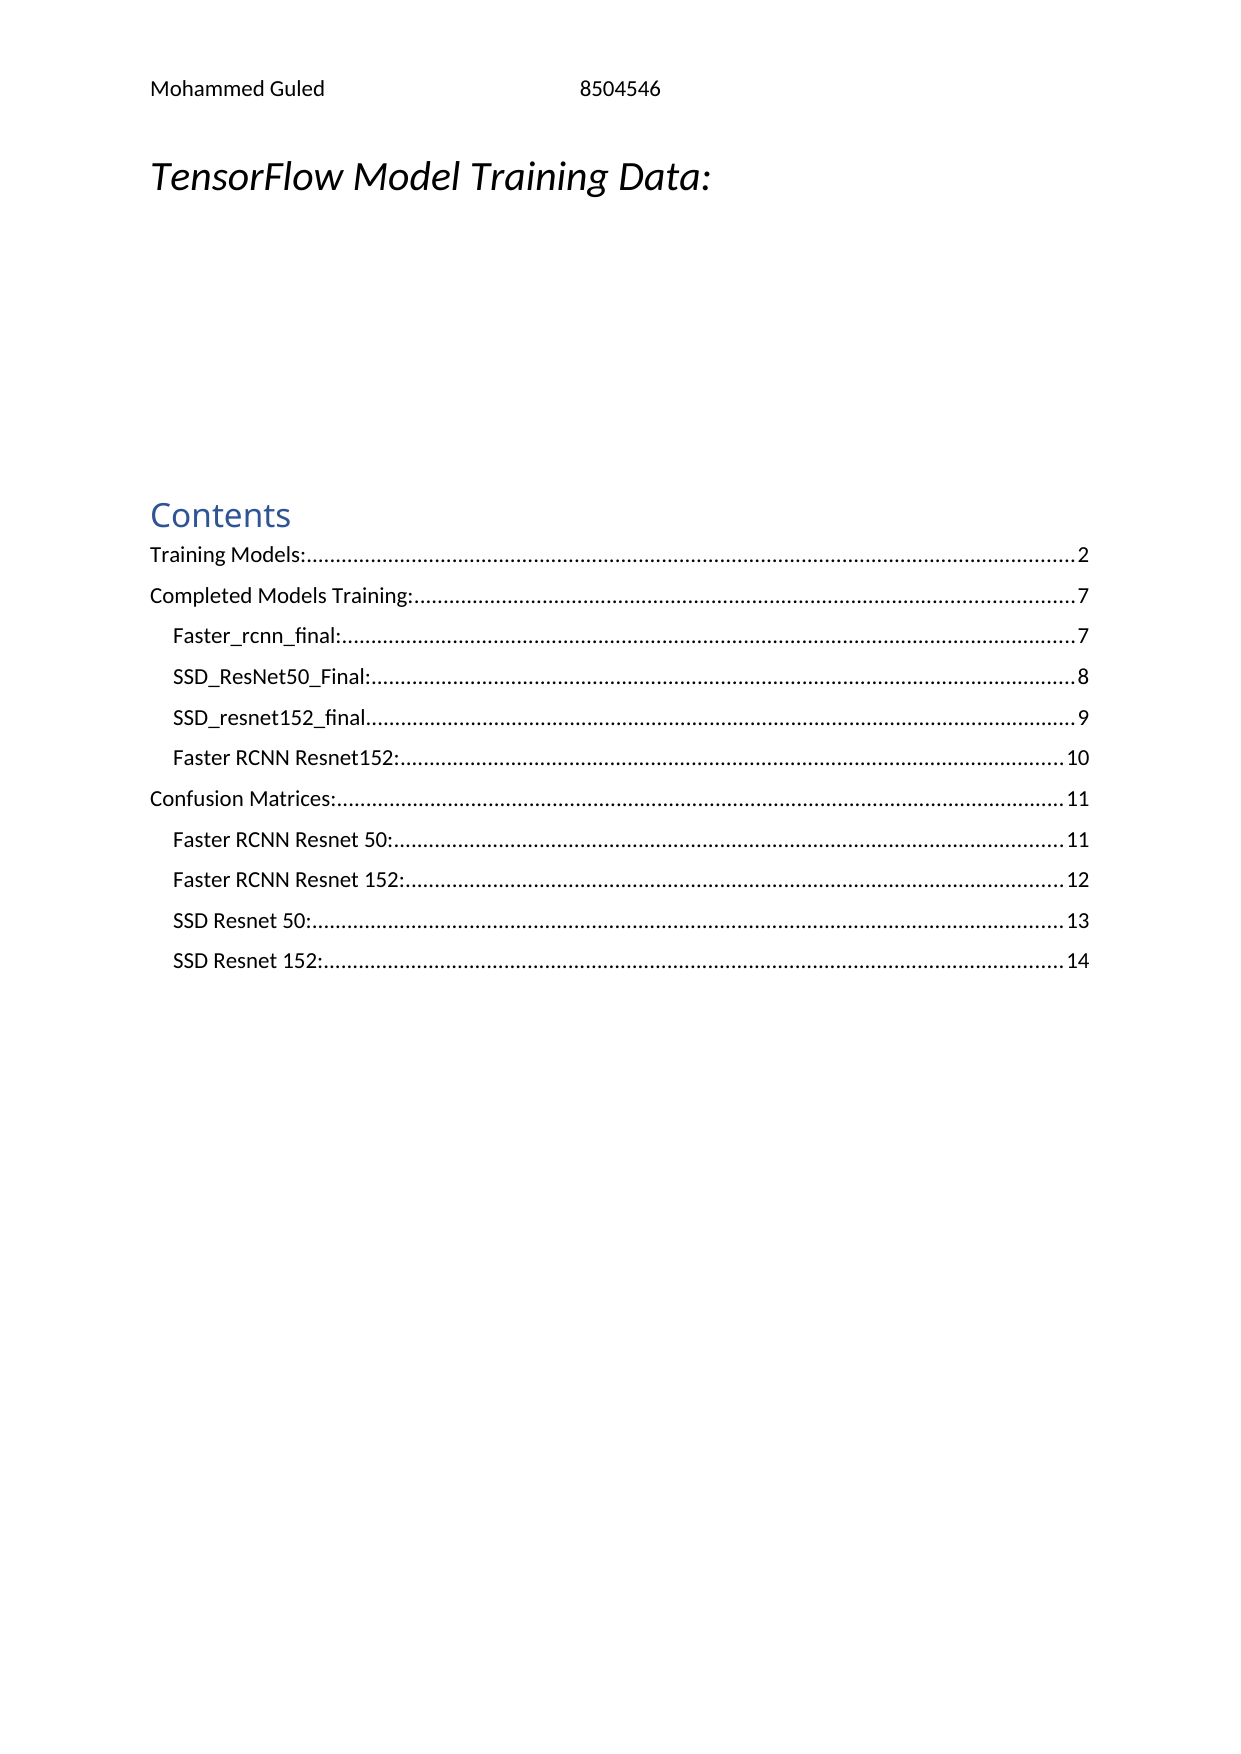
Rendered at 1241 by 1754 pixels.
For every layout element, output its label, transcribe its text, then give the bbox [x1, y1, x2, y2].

text TensorFlow Model Training Data: [150, 150, 1090, 201]
